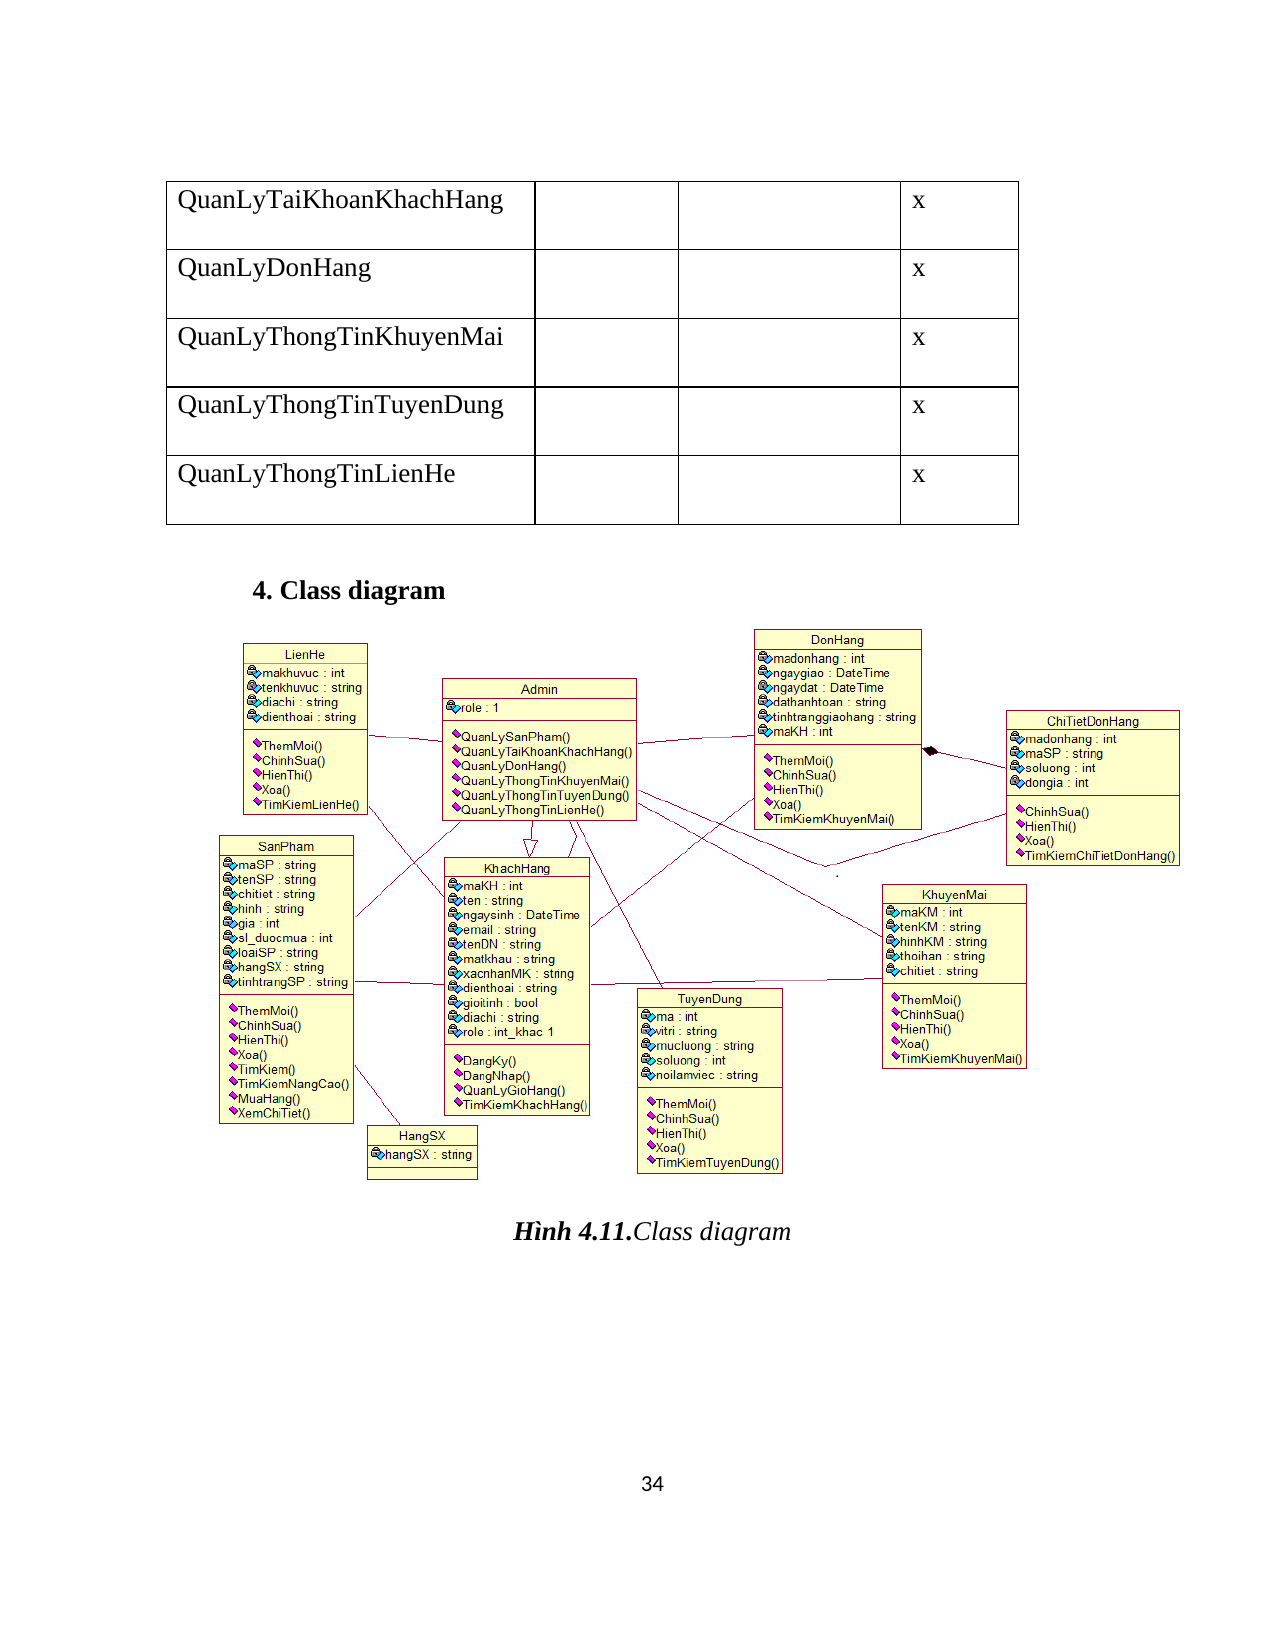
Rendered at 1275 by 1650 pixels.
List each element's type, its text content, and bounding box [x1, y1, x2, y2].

table_cell [536, 456, 678, 523]
table_cell [536, 319, 678, 386]
subtitle Class diagram [252, 574, 1127, 606]
table_cell QuanLyThongTinLienHe [167, 456, 534, 523]
table_cell x [901, 319, 1018, 386]
table_cell x [901, 182, 1018, 249]
table_cell QuanLyThongTinTuyenDung [167, 388, 534, 455]
table_cell [679, 182, 900, 249]
table_cell [679, 456, 900, 523]
table_cell [679, 388, 900, 455]
table_cell [536, 250, 678, 318]
table_cell x [901, 388, 1018, 455]
table_cell x [901, 456, 1018, 523]
table_cell QuanLyThongTinKhuyenMai [167, 319, 534, 386]
picture [177, 621, 1198, 1181]
table_cell [536, 182, 678, 249]
table_cell [679, 319, 900, 386]
table_cell [536, 388, 678, 455]
table_cell QuanLyTaiKhoanKhachHang [167, 182, 534, 249]
table_cell [679, 250, 900, 318]
table_cell QuanLyDonHang [167, 250, 534, 318]
table_cell x [901, 250, 1018, 318]
